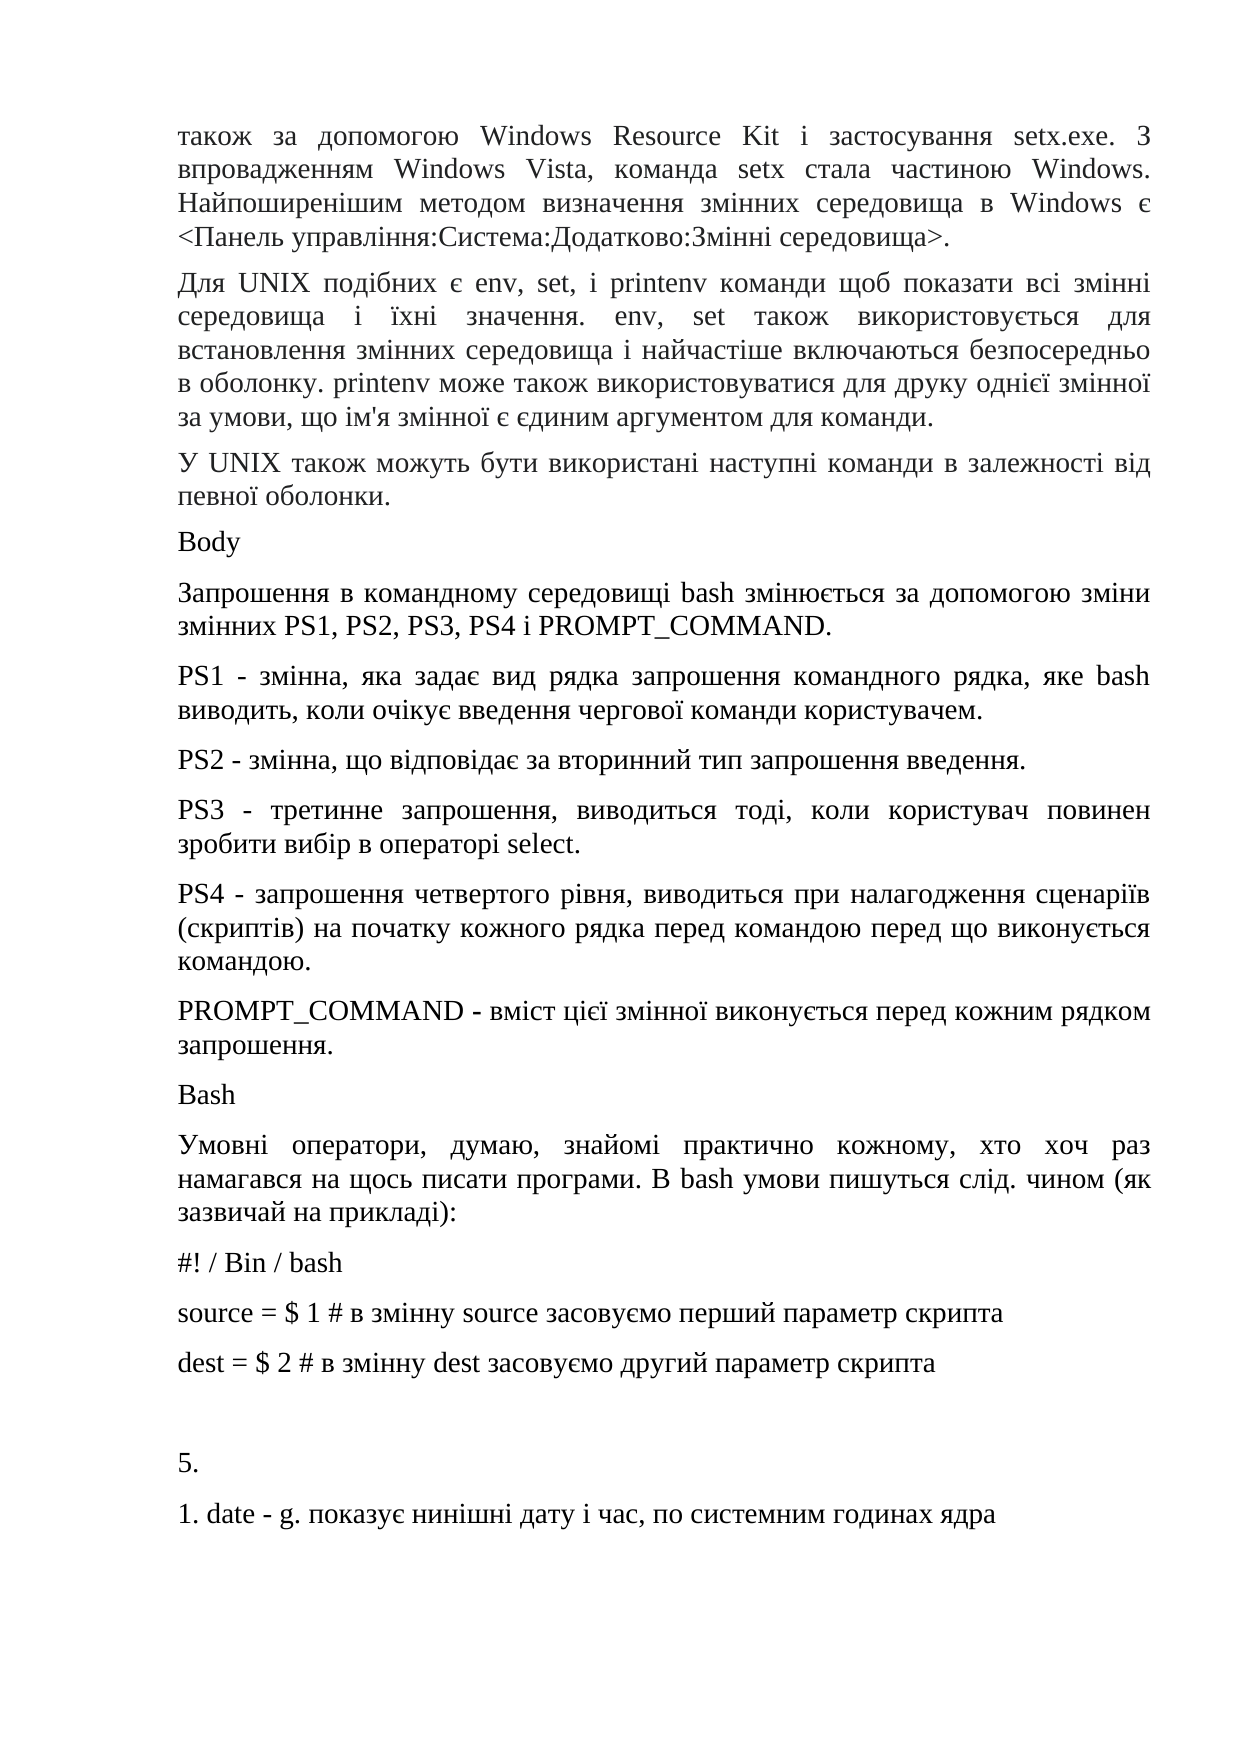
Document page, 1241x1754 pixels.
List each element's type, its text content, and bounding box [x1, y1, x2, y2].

text PS4 - запрошення четвертого рівня, виводиться при налагодження сценаріїв (скриптів) на початку кожного рядка перед командою перед що виконується командою. [177, 876, 1152, 977]
text Для UNIX подібних є env, set, і printenv команди щоб показати всі змінні середовища і їхні значення. env, set також використовується для встановлення змінних середовища і найчастіше включаються безпосередньо в оболонку. printenv може також використовуватися для друку однієї змінної за умови, що ім'я змінної є єдиним аргументом для команди. [177, 265, 1152, 432]
text #! / Bin / bash [177, 1245, 1152, 1278]
text PS3 - третинне запрошення, виводиться тоді, коли користувач повинен зробити вибір в операторі select. [177, 792, 1152, 859]
text Body [177, 524, 1152, 558]
text Умовні оператори, думаю, знайомі практично кожному, хто хоч раз намагався на щось писати програми. В bash умови пишуться слід. чином (як зазвичай на прикладі): [177, 1127, 1152, 1228]
text У UNIX також можуть бути використані наступні команди в залежності від певної оболонки. [177, 445, 1152, 512]
text Bash [177, 1077, 1152, 1111]
text PROMPT_COMMAND - вміст цієї змінної виконується перед кожним рядком запрошення. [177, 993, 1152, 1061]
text 1. date - g. показує нинішні дату і час, по системним годинах ядра [177, 1496, 1152, 1529]
text source = $ 1 # в змінну source засовуємо перший параметр скрипта [177, 1295, 1152, 1328]
text dest = $ 2 # в змінну dest засовуємо другий параметр скрипта [177, 1345, 1152, 1379]
text 5. [177, 1446, 1152, 1479]
text PS2 - змінна, що відповідає за вторинний тип запрошення введення. [177, 742, 1152, 776]
text Запрошення в командному середовищі bash змінюється за допомогою зміни змінних PS1, PS2, PS3, PS4 і PROMPT_COMMAND. [177, 575, 1152, 642]
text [177, 118, 1152, 252]
text PS1 - змінна, яка задає вид рядка запрошення командного рядка, яке bash виводить, коли очікує введення чергової команди користувачем. [177, 658, 1152, 726]
